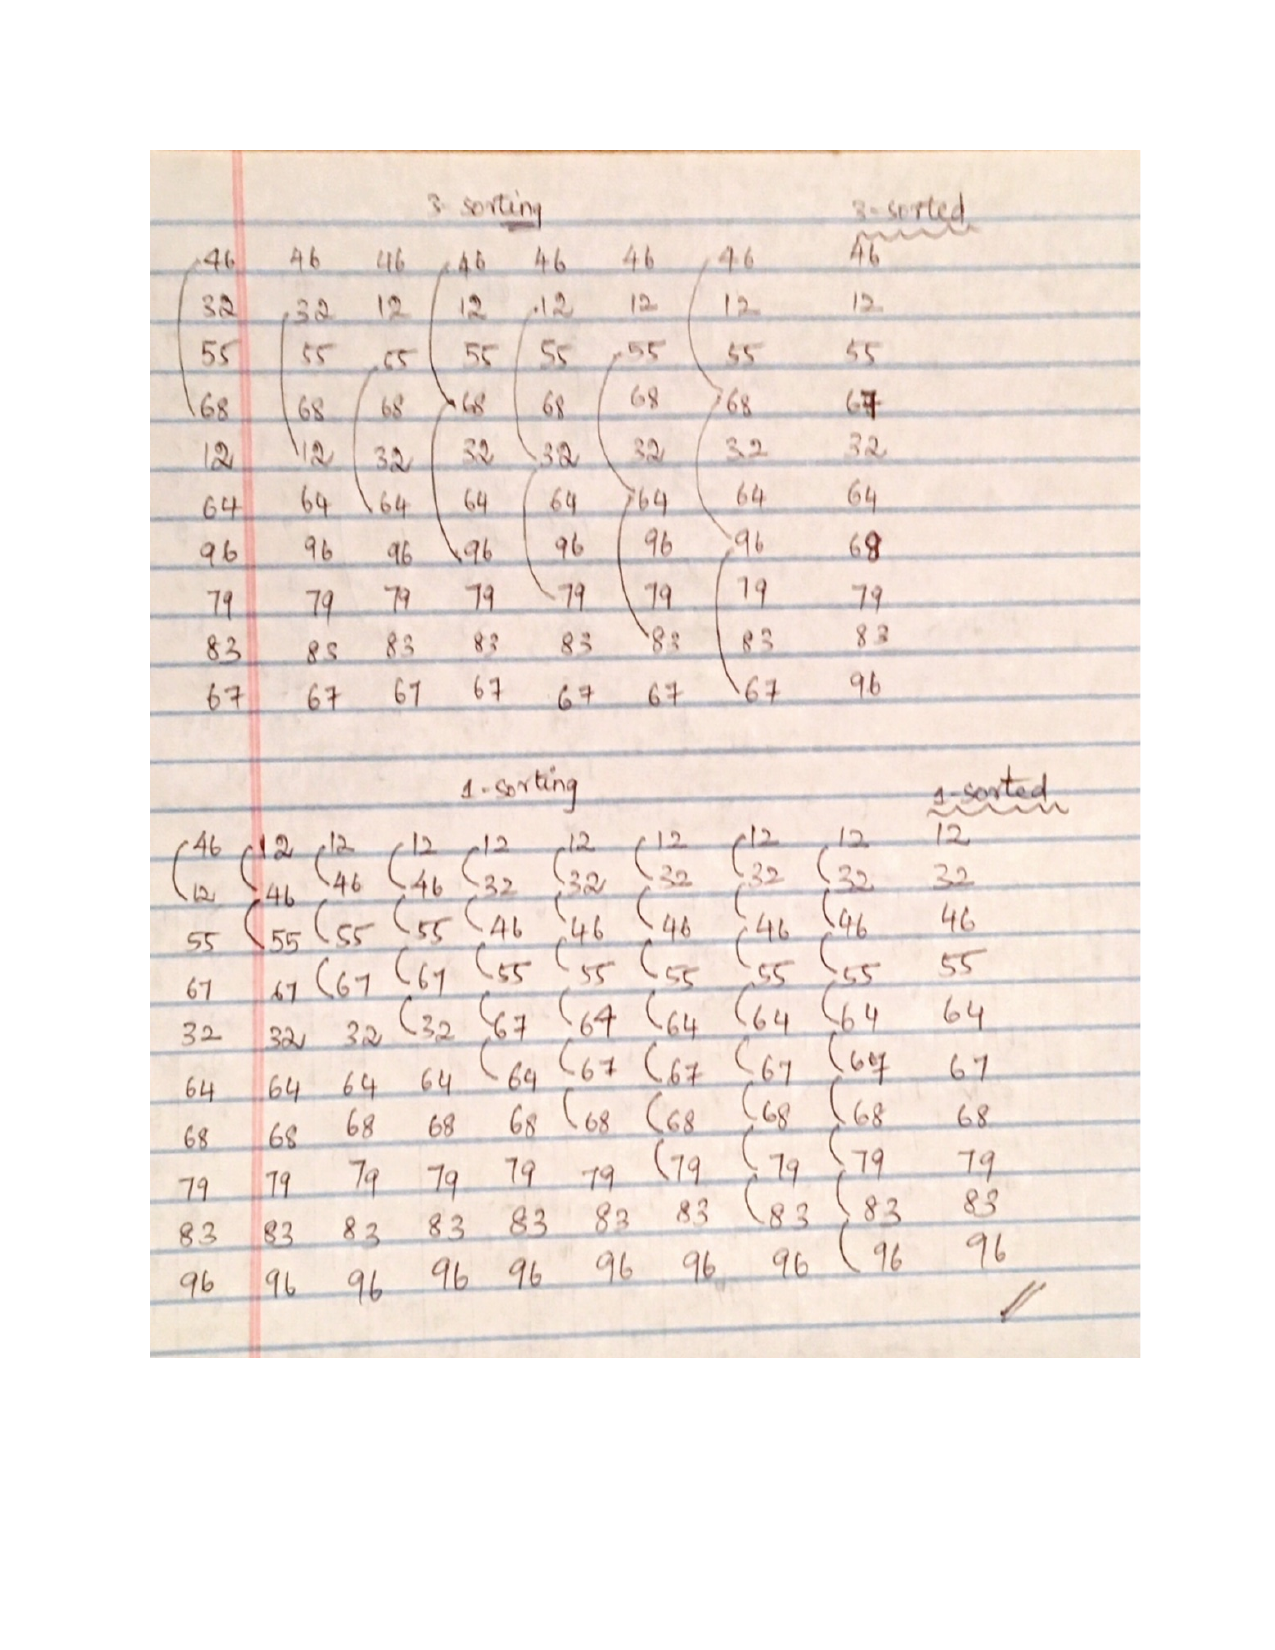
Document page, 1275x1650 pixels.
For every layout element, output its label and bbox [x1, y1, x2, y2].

picture [150, 150, 1141, 1358]
